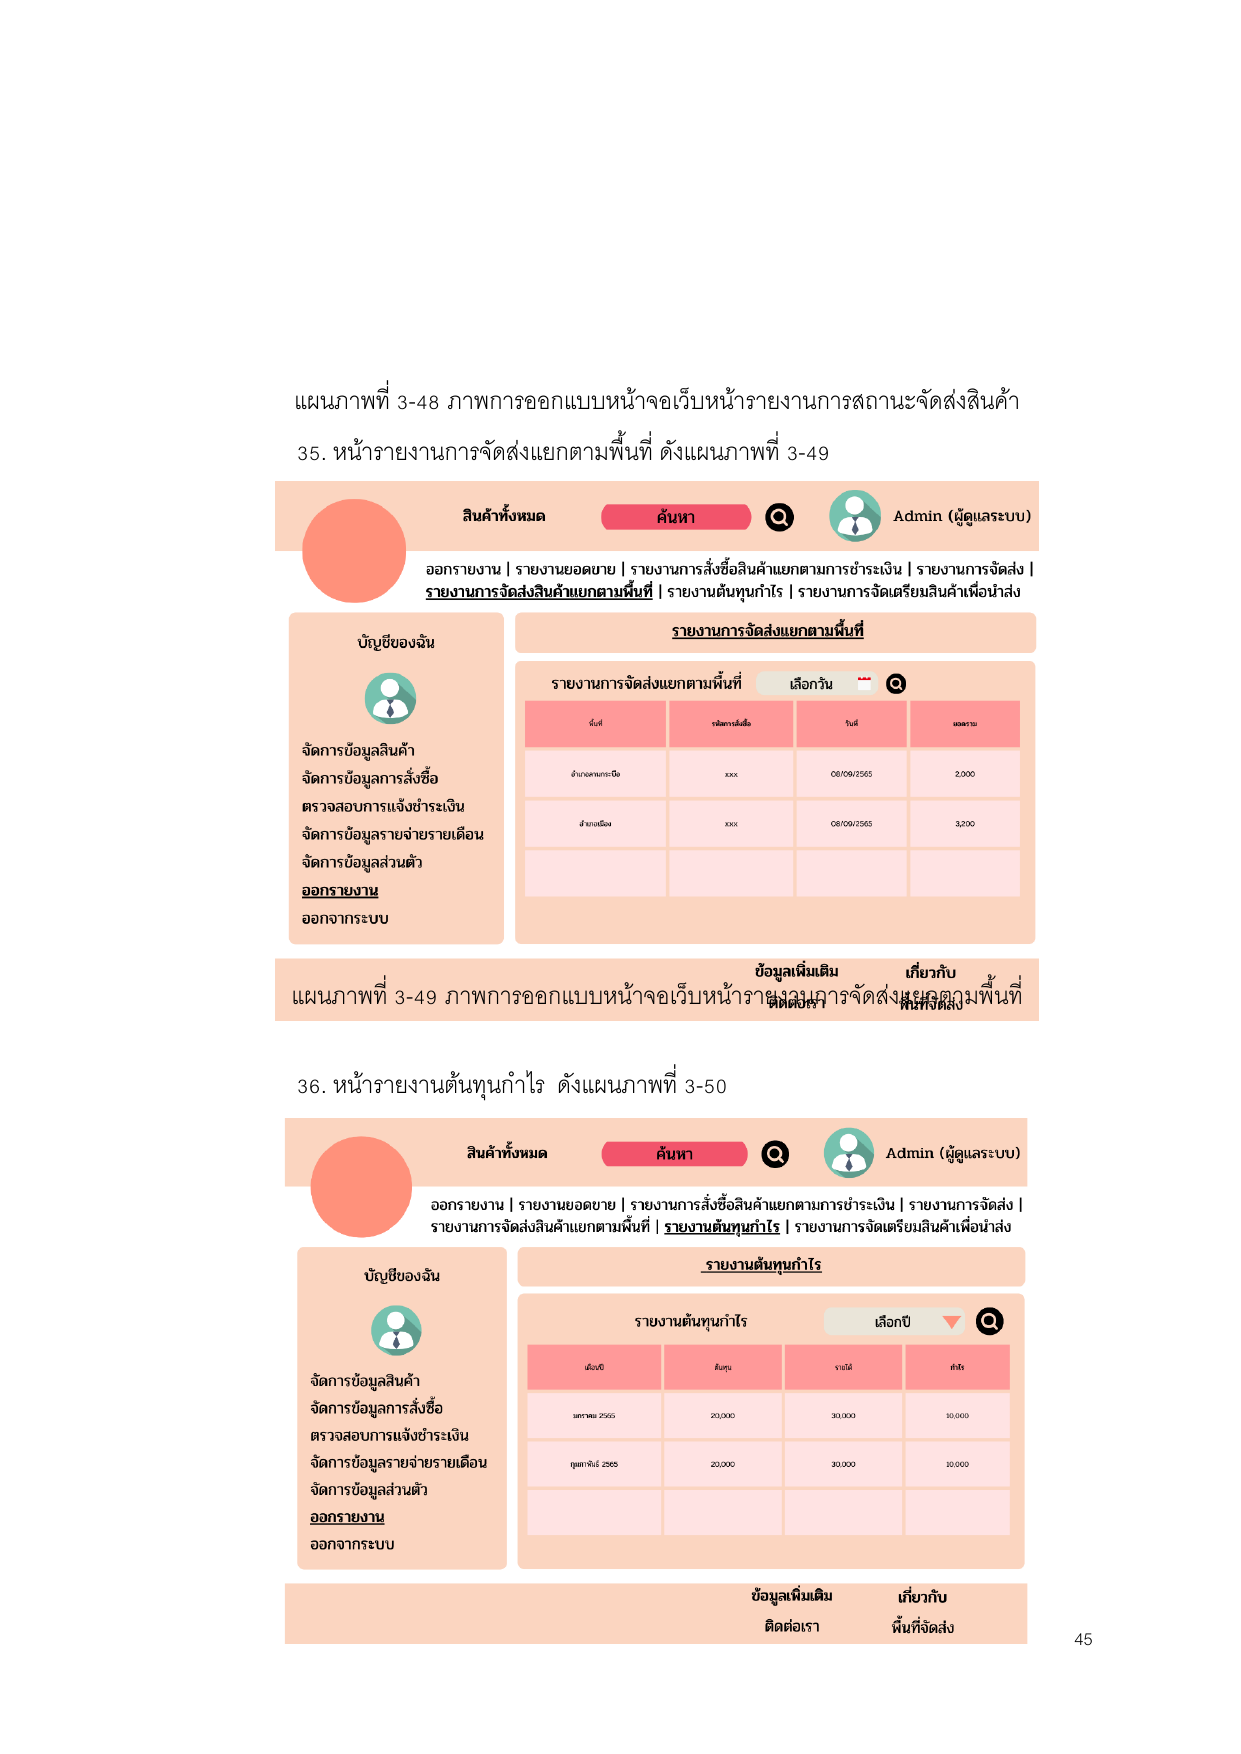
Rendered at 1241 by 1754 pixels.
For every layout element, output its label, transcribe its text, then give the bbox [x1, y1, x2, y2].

picture [284, 1118, 1028, 1644]
text แผนภาพที่ 3-48 ภาพการออกแบบหน้าจอเว็บหน้ารายงานการสถานะจัดส่งสินค้า [221, 380, 1092, 418]
text แผนภาพที่ 3-49 ภาพการออกแบบหน้าจอเว็บหน้ารายงานการจัดส่งแยกตามพื้นที่ [221, 974, 1092, 1012]
text 36. หน้ารายงานต้นทุนกำไร ดังแผนภาพที่ 3-50 [221, 1063, 1092, 1101]
picture [275, 481, 1039, 974]
text 35. หน้ารายงานการจัดส่งแยกตามพื้นที่ ดังแผนภาพที่ 3-49 [221, 431, 1092, 469]
picture [275, 1012, 1039, 1021]
